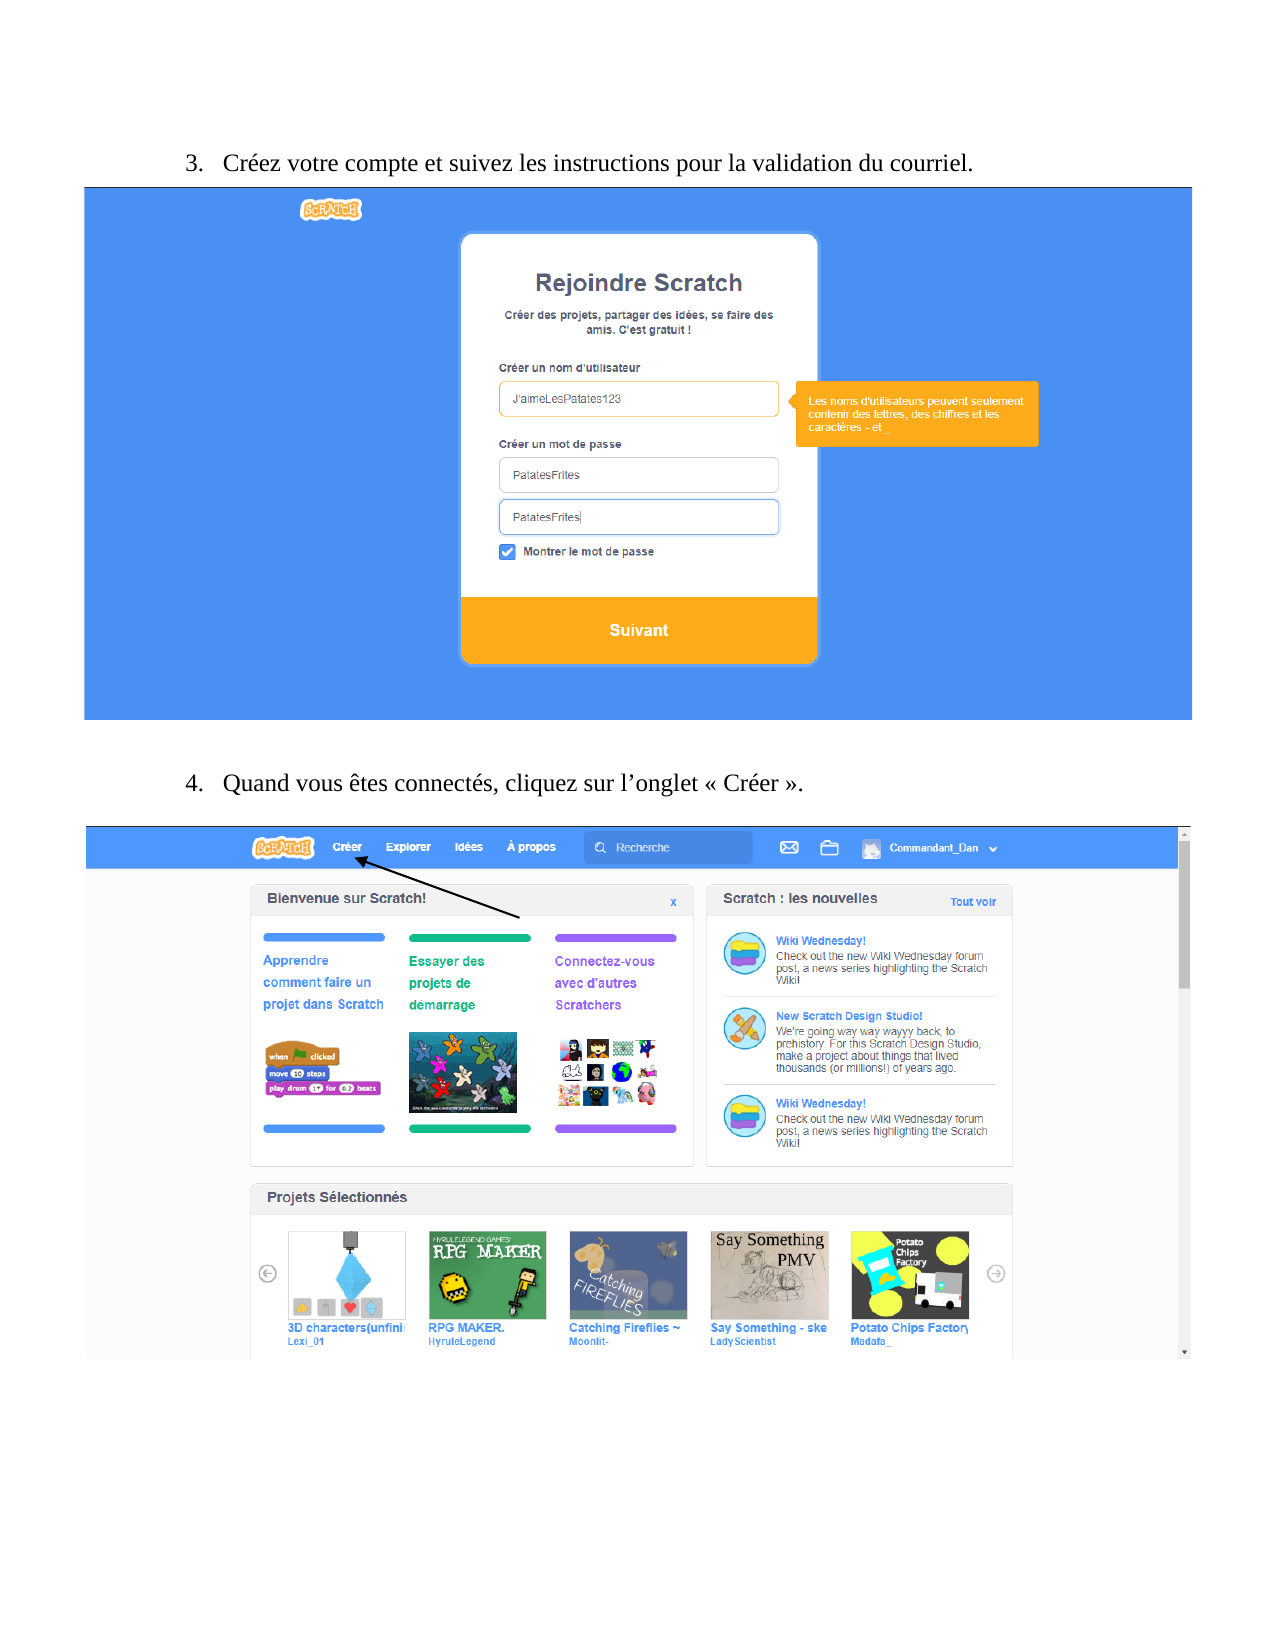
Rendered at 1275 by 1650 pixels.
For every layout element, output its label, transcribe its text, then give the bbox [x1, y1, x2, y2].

list Créez votre compte et suivez les instructions pour la validation du courriel. [185, 148, 1127, 176]
picture [86, 826, 1191, 1359]
list Quand vous êtes connectés, cliquez sur l’onglet « Créer ». [185, 768, 1127, 797]
picture [84, 187, 1193, 720]
